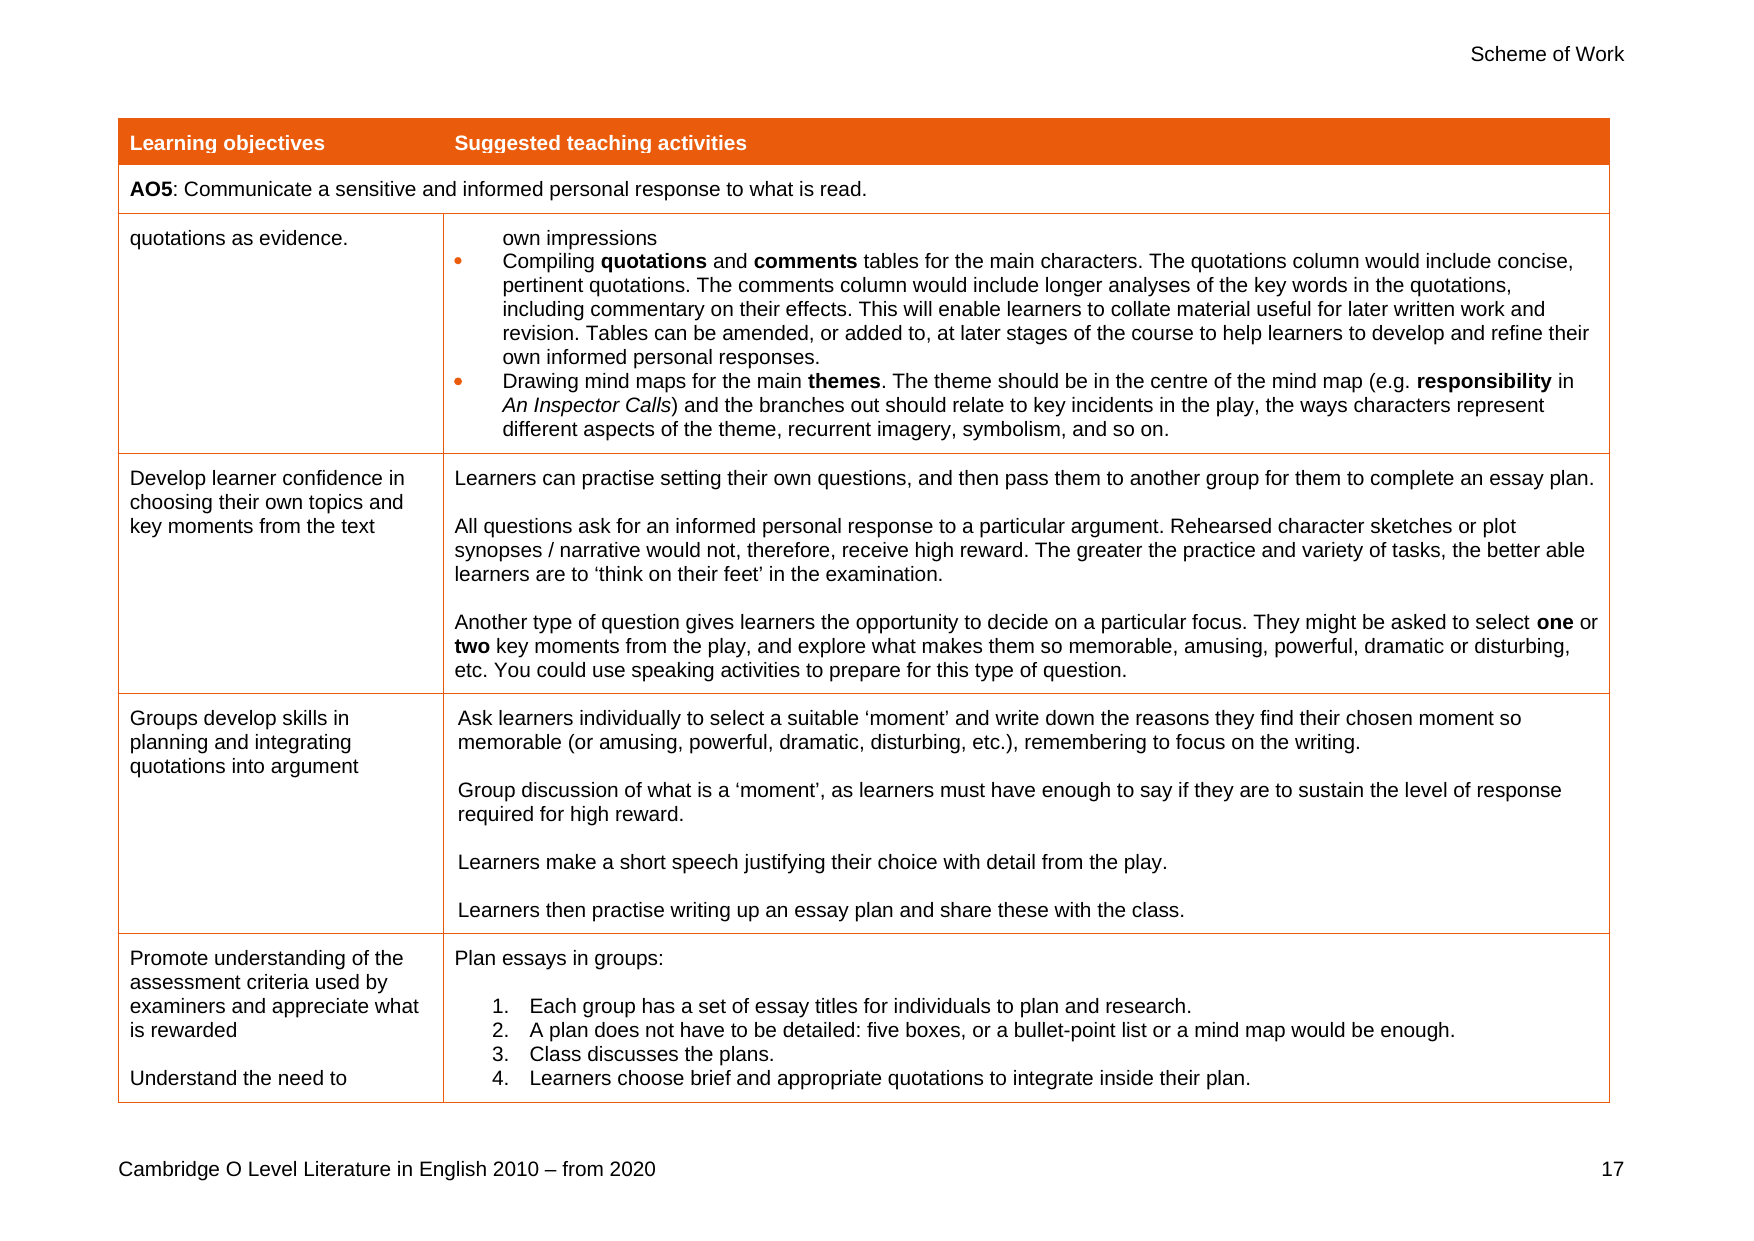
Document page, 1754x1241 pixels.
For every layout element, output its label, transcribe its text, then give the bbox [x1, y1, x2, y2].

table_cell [119, 934, 443, 1102]
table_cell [444, 214, 1609, 453]
table_cell Groups develop skills in planning and integrating quotations into argument [119, 694, 443, 933]
table_cell Learners can practise setting their own questions, and then pass them to another group for them to complete an essay plan. All questions ask for an informed personal response to a particular argument. Rehearsed character sketches or plot synopses / narrative would not, therefore, receive high reward. The greater the practice and variety of tasks, the better able learners are to ‘think on their feet’ in the examination. Another type of question gives learners the opportunity to decide on a particular focus. They might be asked to select one or two key moments from the play, and explore what makes them so memorable, amusing, powerful, dramatic or disturbing, etc. You could use speaking activities to prepare for this type of question. [444, 454, 1609, 693]
table_header Suggested teaching activities [444, 119, 1609, 164]
table_cell Ask learners individually to select a suitable ‘moment’ and write down the reasons they find their chosen moment so memorable (or amusing, powerful, dramatic, disturbing, etc.), remembering to focus on the writing. Group discussion of what is a ‘moment’, as learners must have enough to say if they are to sustain the level of response required for high reward. Learners make a short speech justifying their choice with detail from the play. Learners then practise writing up an essay plan and share these with the class. [444, 694, 1609, 933]
table_header Learning objectives [119, 119, 443, 164]
table_cell Develop learner confidence in choosing their own topics and key moments from the text [119, 454, 443, 693]
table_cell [444, 934, 1609, 1102]
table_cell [119, 214, 443, 453]
table_cell AO5: Communicate a sensitive and informed personal response to what is read. [119, 165, 1609, 212]
